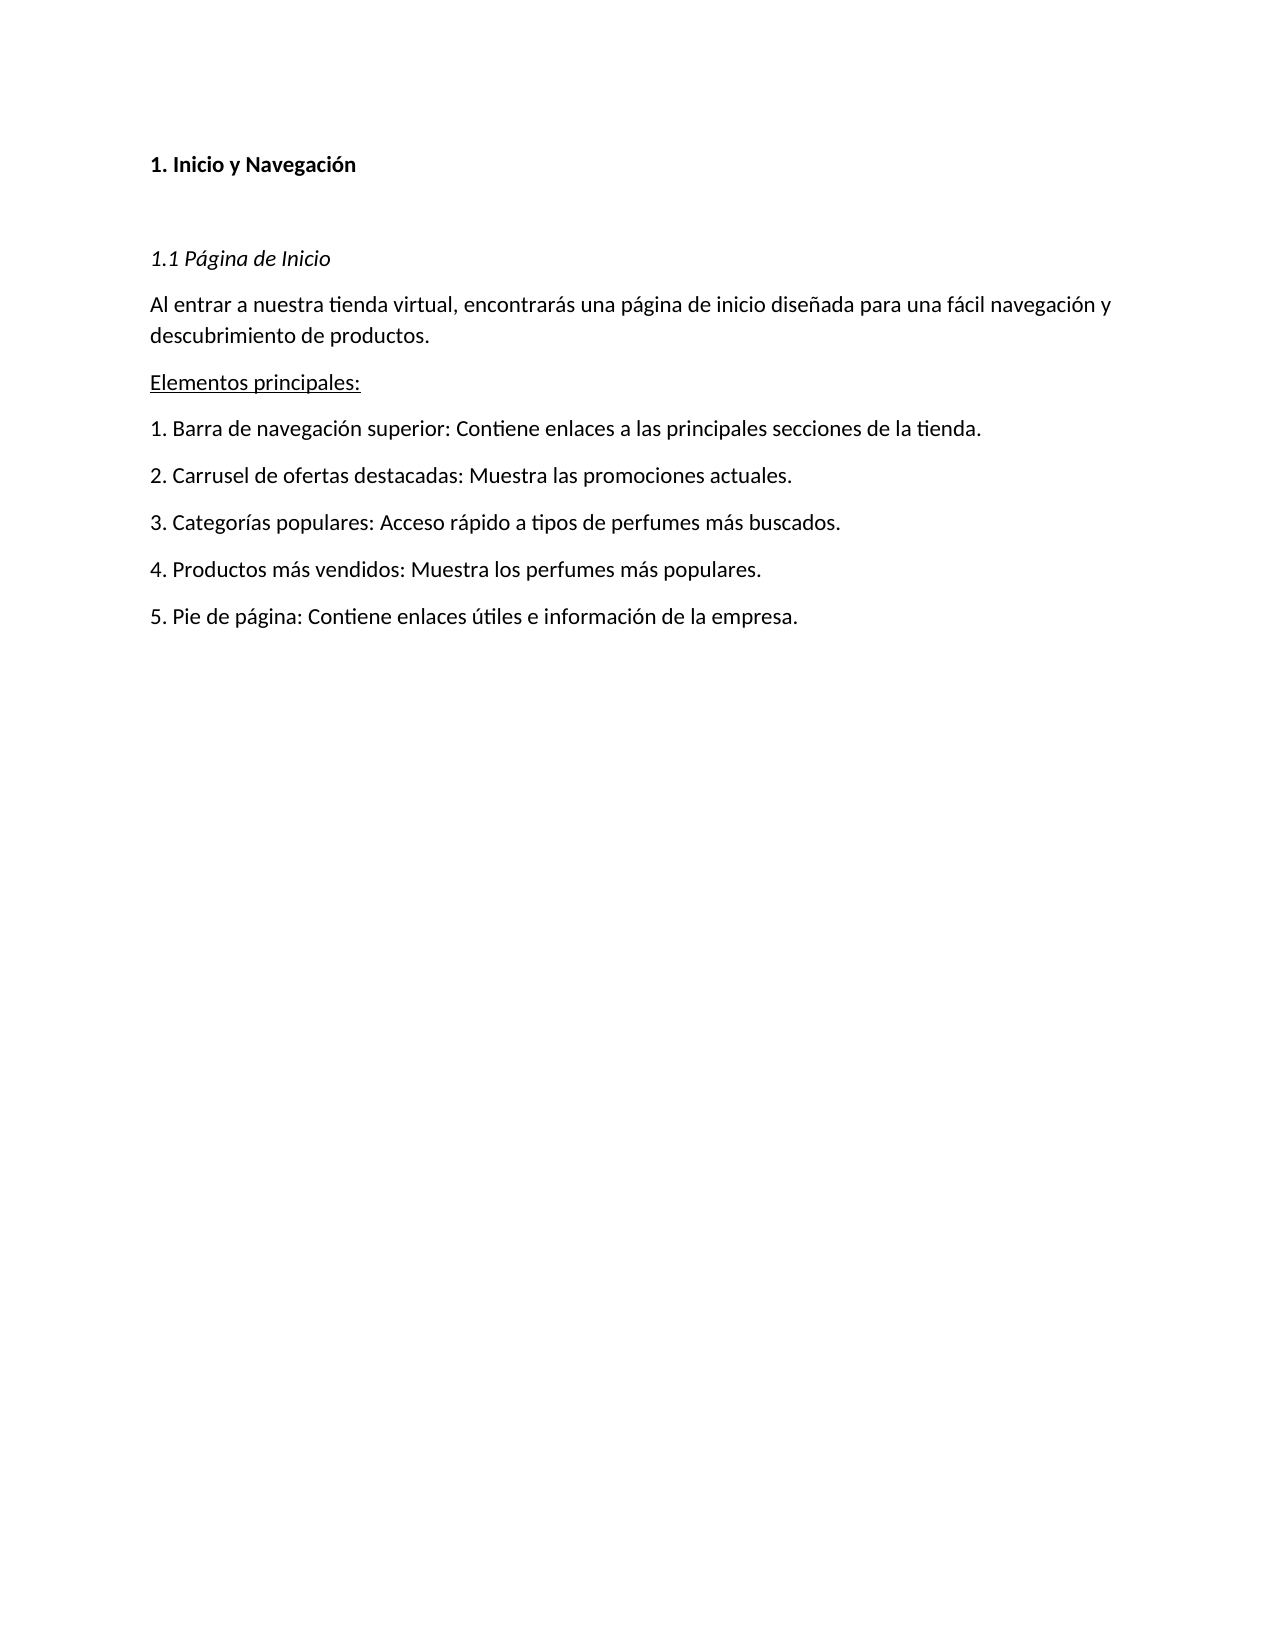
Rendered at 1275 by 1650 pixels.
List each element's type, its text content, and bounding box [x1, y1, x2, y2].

text Elementos principales: [150, 368, 1125, 396]
text 1. Barra de navegación superior: Contiene enlaces a las principales secciones de la tienda. [150, 414, 1125, 443]
text 5. Pie de página: Contiene enlaces útiles e información de la empresa. [150, 602, 1125, 630]
text 1.1 Página de Inicio [150, 244, 1125, 272]
text 3. Categorías populares: Acceso rápido a tipos de perfumes más buscados. [150, 508, 1125, 536]
text Al entrar a nuestra tienda virtual, encontrarás una página de inicio diseñada para una fácil navegación y descubrimiento de productos. [150, 291, 1125, 349]
text 2. Carrusel de ofertas destacadas: Muestra las promociones actuales. [150, 461, 1125, 489]
text 4. Productos más vendidos: Muestra los perfumes más populares. [150, 555, 1125, 583]
text 1. Inicio y Navegación [150, 150, 1125, 178]
